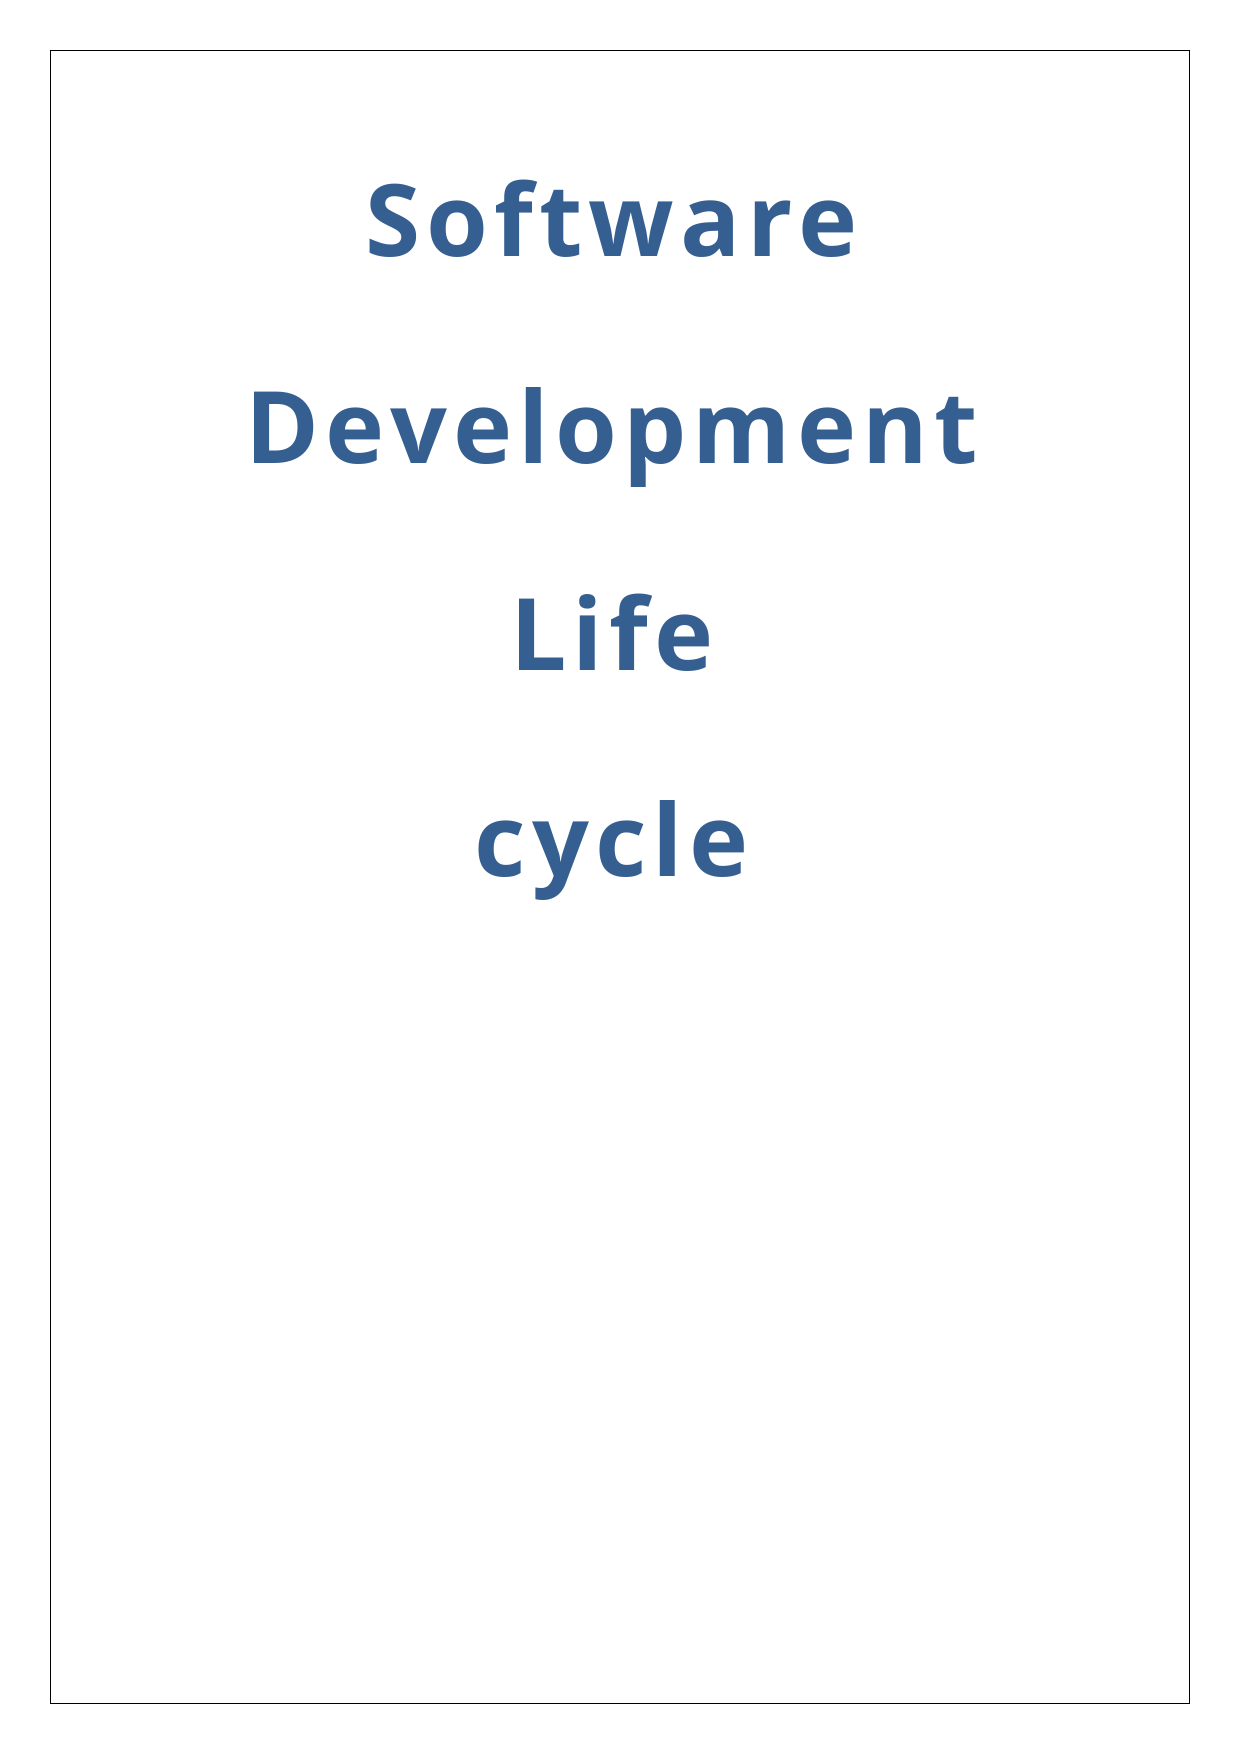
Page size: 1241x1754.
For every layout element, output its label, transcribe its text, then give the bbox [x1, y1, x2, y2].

subtitle Software [133, 150, 1090, 286]
subtitle Development [133, 357, 1090, 493]
subtitle cycle [133, 770, 1090, 906]
subtitle Life [133, 563, 1090, 699]
